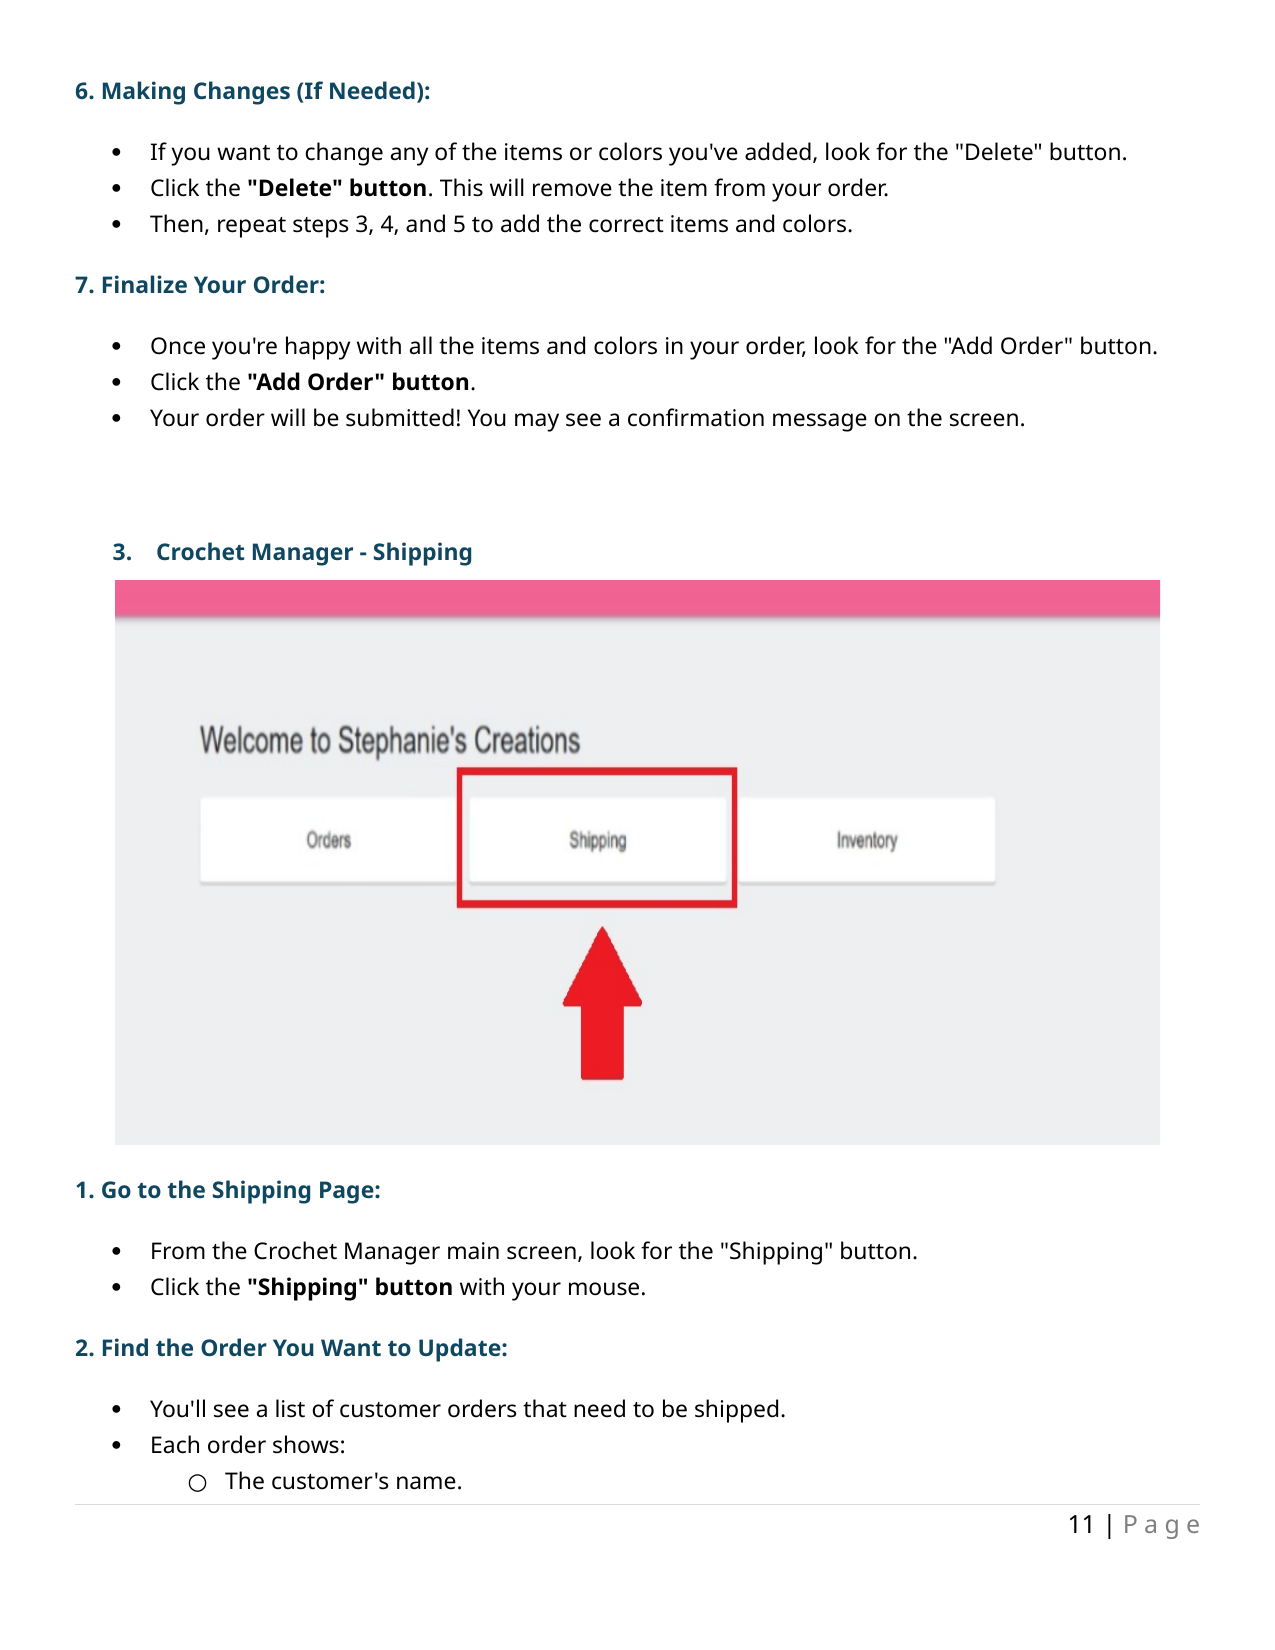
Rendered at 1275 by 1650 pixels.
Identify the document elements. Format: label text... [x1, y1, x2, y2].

subtitle 1. Go to the Shipping Page: [75, 1174, 1200, 1206]
list Click the "Shipping" button with your mouse. [112, 1271, 1200, 1302]
list Each order shows: [112, 1429, 1200, 1460]
picture [115, 580, 1161, 1145]
list Click the "Add Order" button. [112, 366, 1200, 397]
list If you want to change any of the items or colors you've added, look for the "Delete" button. [112, 136, 1200, 167]
list The customer's name. [187, 1465, 1200, 1496]
subtitle 6. Making Changes (If Needed): [75, 75, 1200, 106]
subtitle 7. Finalize Your Order: [75, 269, 1200, 300]
list Your order will be submitted! You may see a confirmation message on the screen. [112, 402, 1200, 433]
subtitle 2. Find the Order You Want to Update: [75, 1332, 1200, 1363]
list You'll see a list of customer orders that need to be shipped. [112, 1393, 1200, 1424]
list Once you're happy with all the items and colors in your order, look for the "Add Order" button. [112, 330, 1200, 361]
list Click the "Delete" button. This will remove the item from your order. [112, 172, 1200, 203]
list From the Crochet Manager main screen, look for the "Shipping" button. [112, 1235, 1200, 1267]
subtitle Crochet Manager - Shipping [112, 536, 1200, 567]
list Then, repeat steps 3, 4, and 5 to add the correct items and colors. [112, 208, 1200, 239]
